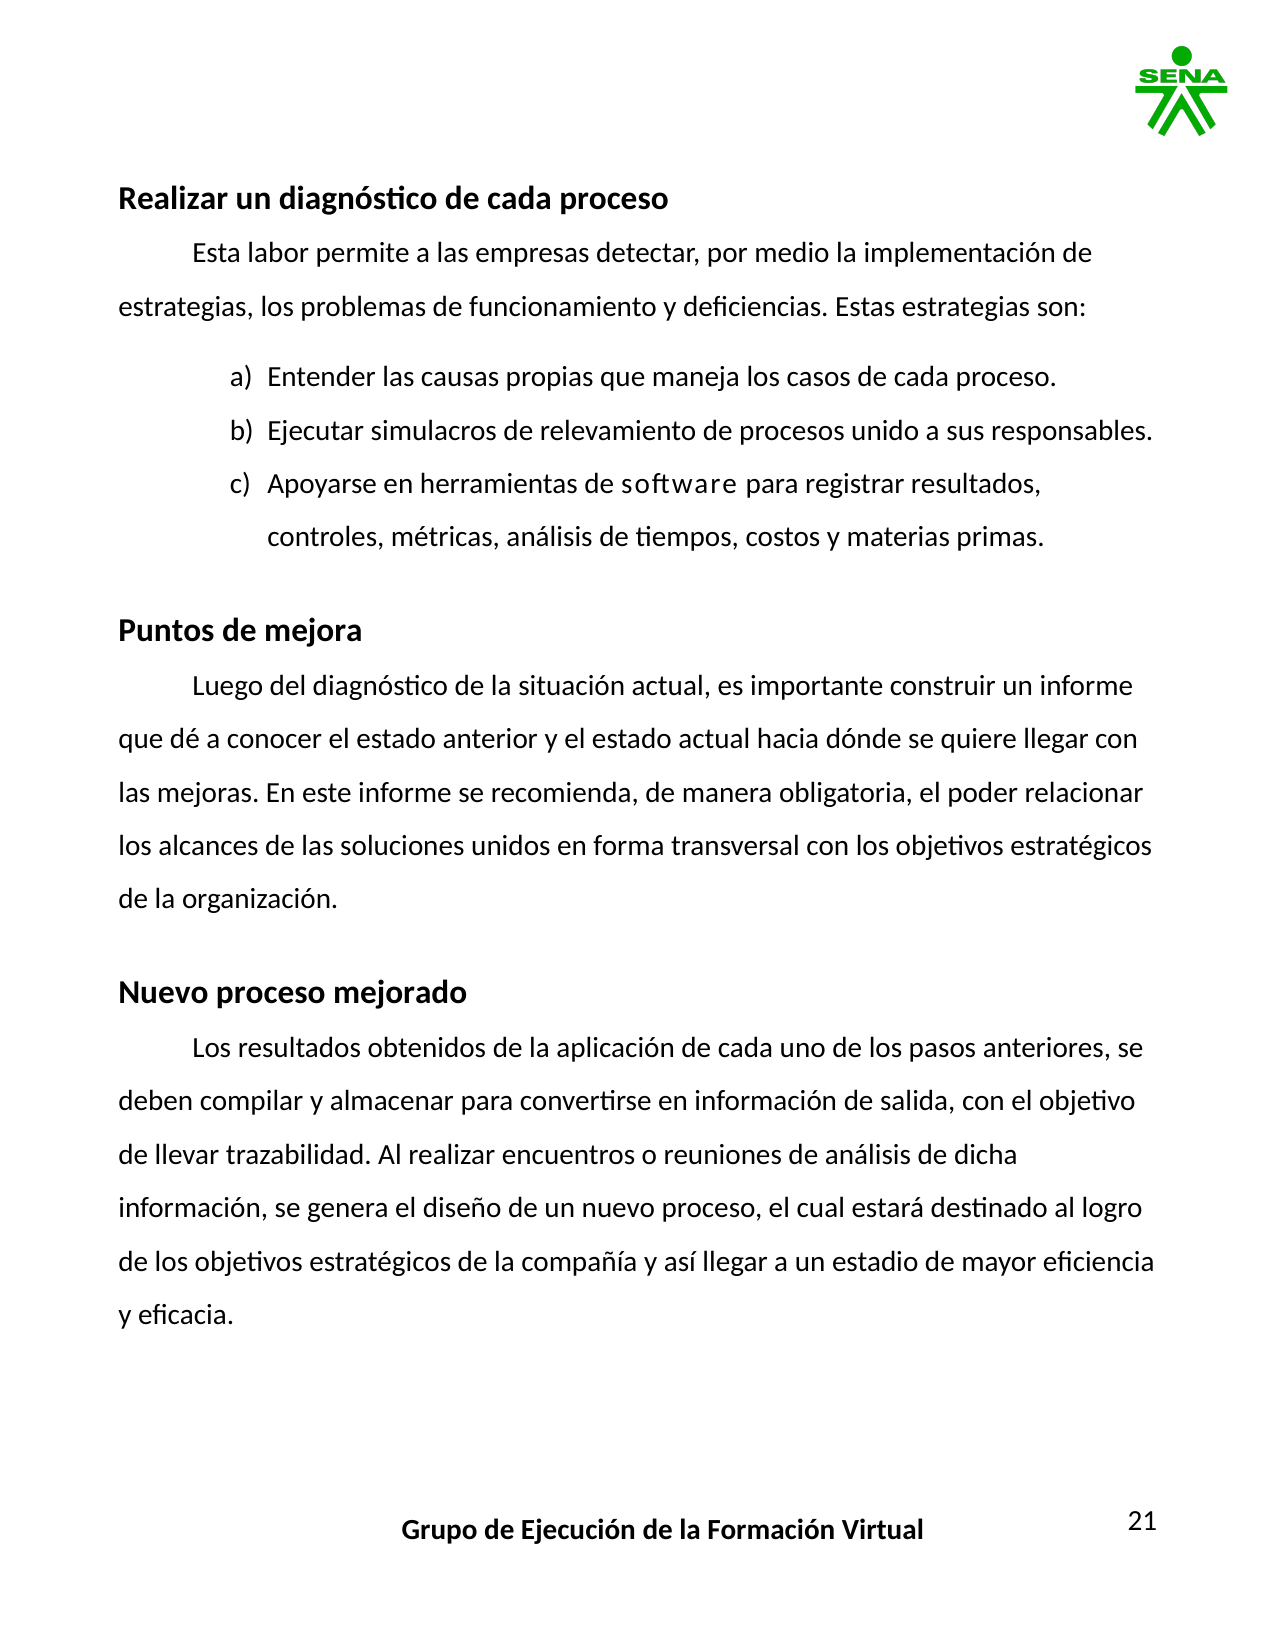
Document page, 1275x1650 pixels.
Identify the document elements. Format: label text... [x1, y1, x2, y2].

subtitle Nuevo proceso mejorado [118, 971, 1157, 1012]
subtitle Realizar un diagnóstico de cada proceso [118, 177, 1157, 218]
list Ejecutar simulacros de relevamiento de procesos unido a sus responsables. [229, 412, 1157, 447]
text Luego del diagnóstico de la situación actual, es importante construir un informe que dé a conocer el estado anterior y el estado actual hacia dónde se quiere llegar con las mejoras. En este informe se recomienda, de manera obligatoria, el poder relacionar los alcances de las soluciones unidos en forma transversal con los objetivos estratégicos de la organización. [118, 667, 1157, 916]
subtitle Puntos de mejora [118, 609, 1157, 650]
text Los resultados obtenidos de la aplicación de cada uno de los pasos anteriores, se deben compilar y almacenar para convertirse en información de salida, con el objetivo de llevar trazabilidad. Al realizar encuentros o reuniones de análisis de dicha información, se genera el diseño de un nuevo proceso, el cual estará destinado al logro de los objetivos estratégicos de la compañía y así llegar a un estadio de mayor eficiencia y eficacia. [118, 1029, 1157, 1332]
text Esta labor permite a las empresas detectar, por medio la implementación de estrategias, los problemas de funcionamiento y deficiencias. Estas estrategias son: [118, 234, 1157, 324]
list Entender las causas propias que maneja los casos de cada proceso. [229, 358, 1157, 394]
list Apoyarse en herramientas de software para registrar resultados, controles, métricas, análisis de tiempos, costos y materias primas. [229, 465, 1157, 554]
picture [1135, 46, 1228, 136]
